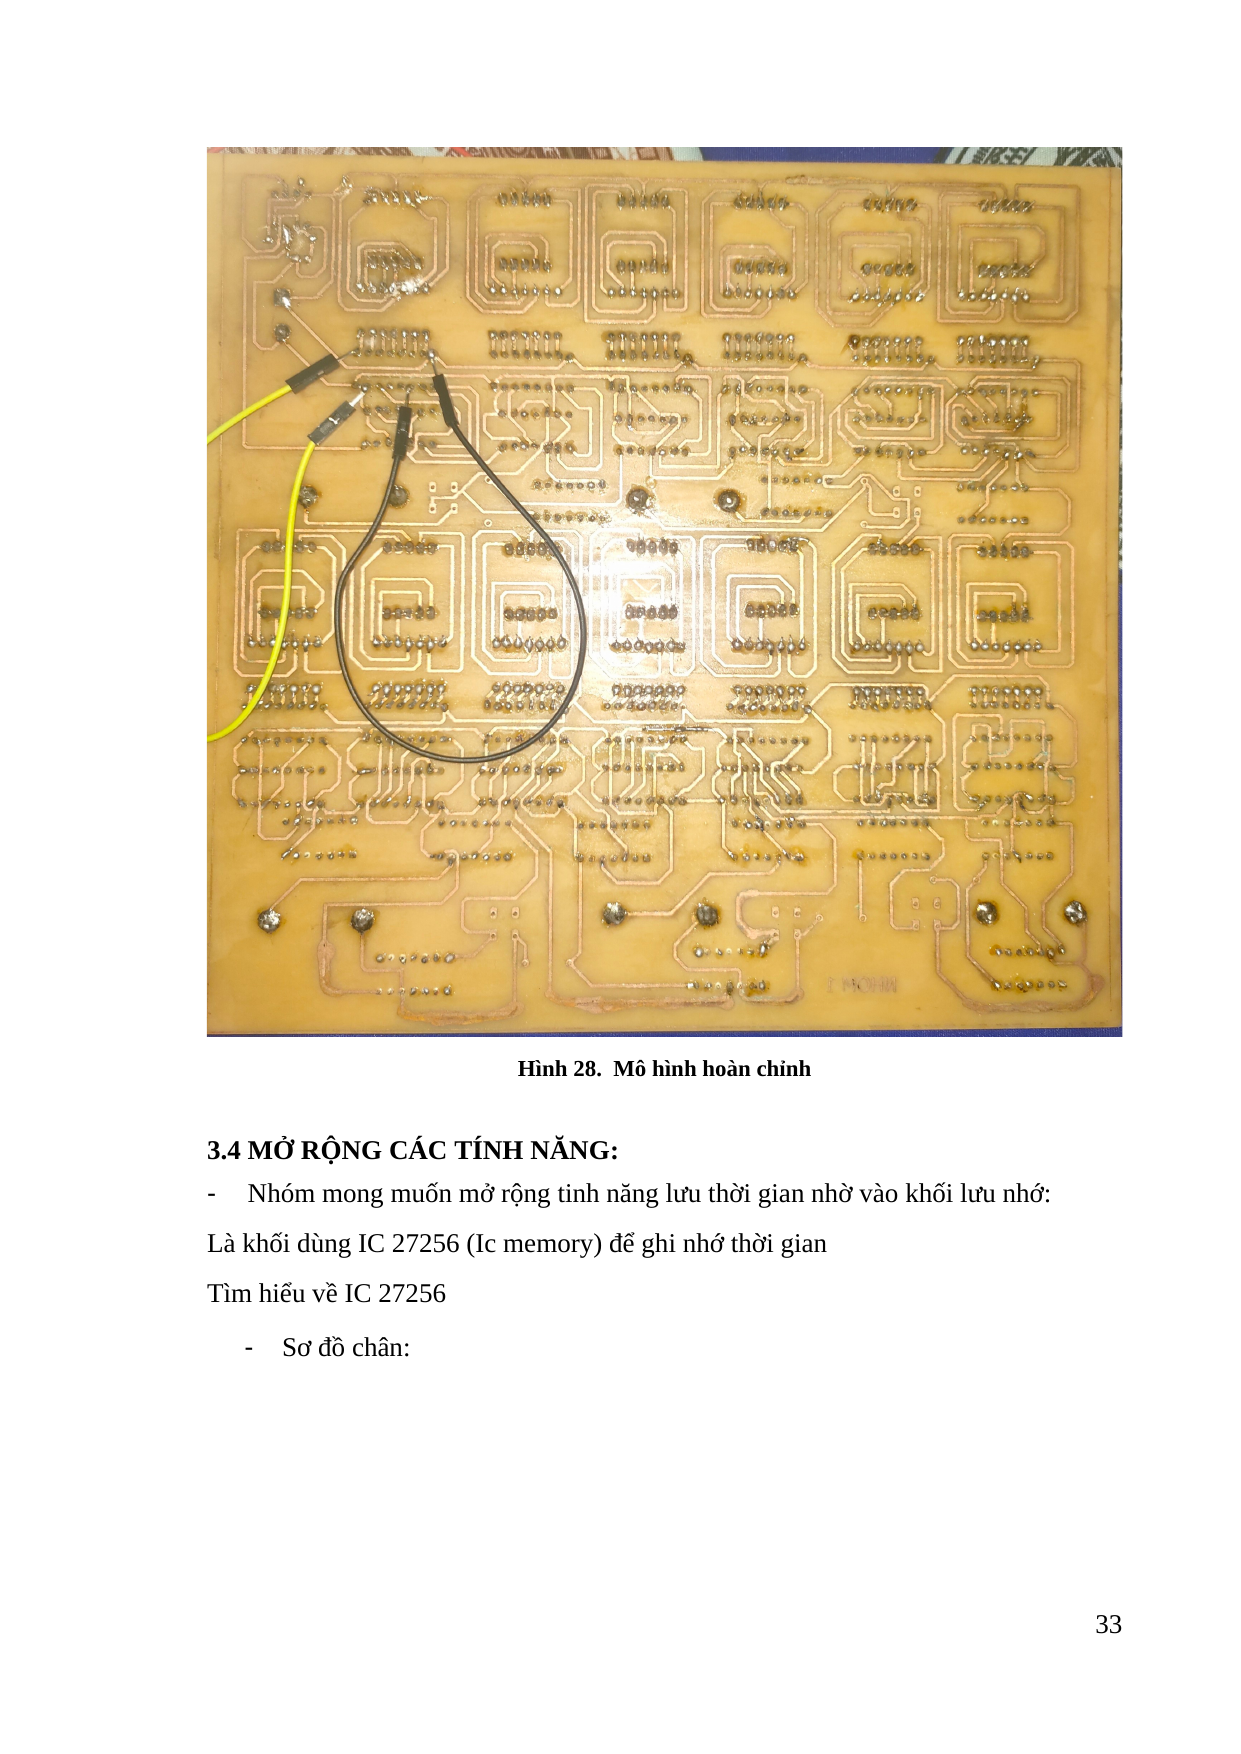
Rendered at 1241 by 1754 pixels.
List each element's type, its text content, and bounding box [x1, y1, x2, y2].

subtitle 3.4 MỞ RỘNG CÁC TÍNH NĂNG: [207, 1134, 1122, 1165]
list Sơ đồ chân: [244, 1327, 1122, 1364]
list Nhóm mong muốn mở rộng tinh năng lưu thời gian nhờ vào khối lưu nhớ: [207, 1177, 1122, 1209]
text Tìm hiểu về IC 27256 [207, 1277, 1122, 1308]
picture [206, 147, 1123, 1037]
text Là khối dùng IC 27256 (Ic memory) để ghi nhớ thời gian [207, 1227, 1122, 1258]
text Hình 28. Mô hình hoàn chỉnh [207, 1055, 1122, 1081]
